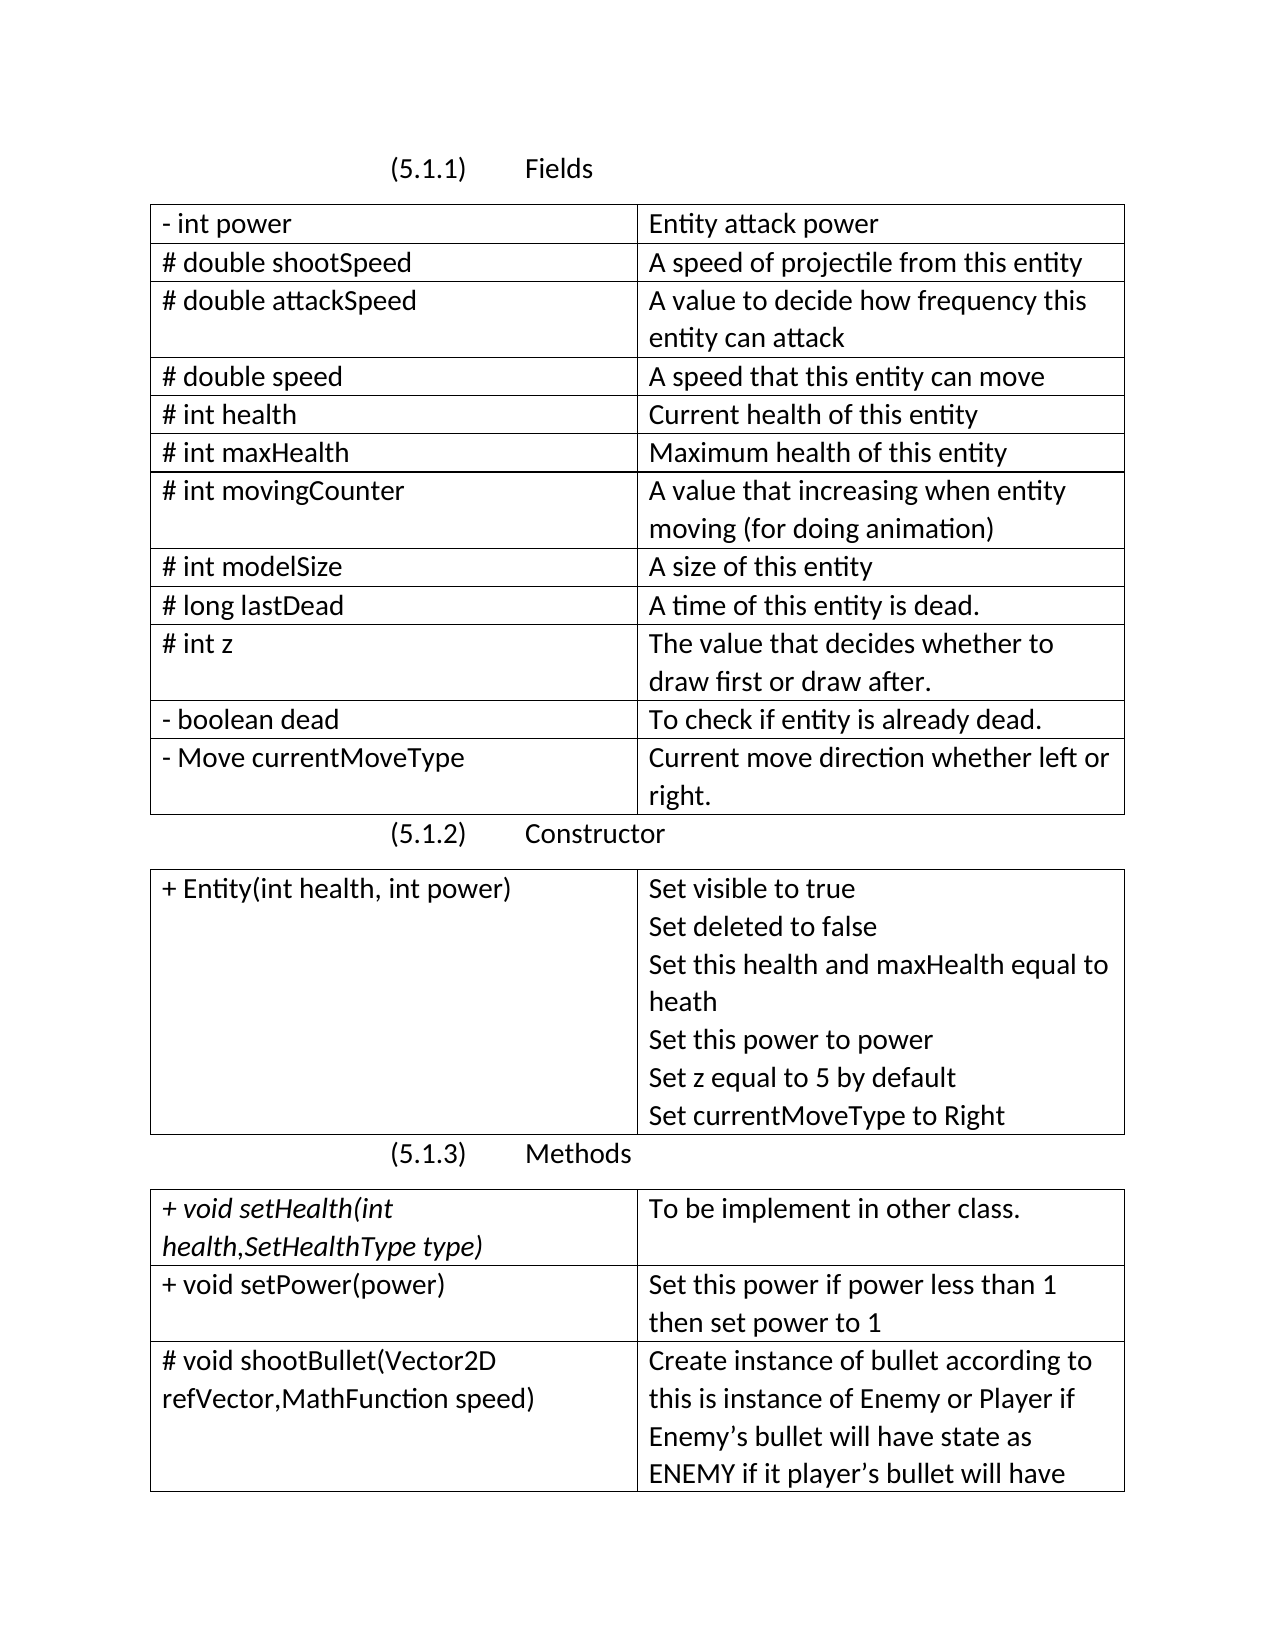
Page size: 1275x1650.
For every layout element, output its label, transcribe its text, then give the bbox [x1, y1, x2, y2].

table_cell - Move currentMoveType [151, 739, 637, 814]
list Methods [390, 1135, 1125, 1171]
table_cell # double shootSpeed [151, 244, 637, 281]
table_header + Entity(int health, int power) [151, 870, 637, 1134]
table_cell A speed that this entity can move [638, 358, 1124, 395]
table_cell A size of this entity [638, 549, 1124, 586]
table_cell # int health [151, 396, 637, 433]
table_cell # int z [151, 625, 637, 700]
table_cell Set this power if power less than 1 then set power to 1 [638, 1266, 1124, 1341]
list Constructor [390, 815, 1125, 851]
list Fields [390, 150, 1125, 186]
table_header + void setHealth(int health,SetHealthType type) [151, 1190, 637, 1265]
table_header - int power [151, 205, 637, 243]
table_cell Current health of this entity [638, 396, 1124, 433]
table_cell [151, 1342, 637, 1491]
table_cell # int modelSize [151, 549, 637, 586]
table_cell # double attackSpeed [151, 282, 637, 357]
table_header Set visible to true Set deleted to false Set this health and maxHealth equal to heath Set this power to power Set z equal to 5 by default Set currentMoveType to Right [638, 870, 1124, 1134]
table_cell To check if entity is already dead. [638, 701, 1124, 738]
table_cell A value to decide how frequency this entity can attack [638, 282, 1124, 357]
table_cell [638, 1342, 1124, 1491]
table_cell + void setPower(power) [151, 1266, 637, 1341]
table_cell A speed of projectile from this entity [638, 244, 1124, 281]
table_cell Current move direction whether left or right. [638, 739, 1124, 814]
table_header To be implement in other class. [638, 1190, 1124, 1265]
table_cell Maximum health of this entity [638, 434, 1124, 471]
table_cell - boolean dead [151, 701, 637, 738]
table_cell # long lastDead [151, 587, 637, 624]
table_cell The value that decides whether to draw first or draw after. [638, 625, 1124, 700]
table_cell # int movingCounter [151, 473, 637, 547]
table_header Entity attack power [638, 205, 1124, 243]
table_cell A time of this entity is dead. [638, 587, 1124, 624]
table_cell A value that increasing when entity moving (for doing animation) [638, 473, 1124, 547]
table_cell # int maxHealth [151, 434, 637, 471]
table_cell # double speed [151, 358, 637, 395]
